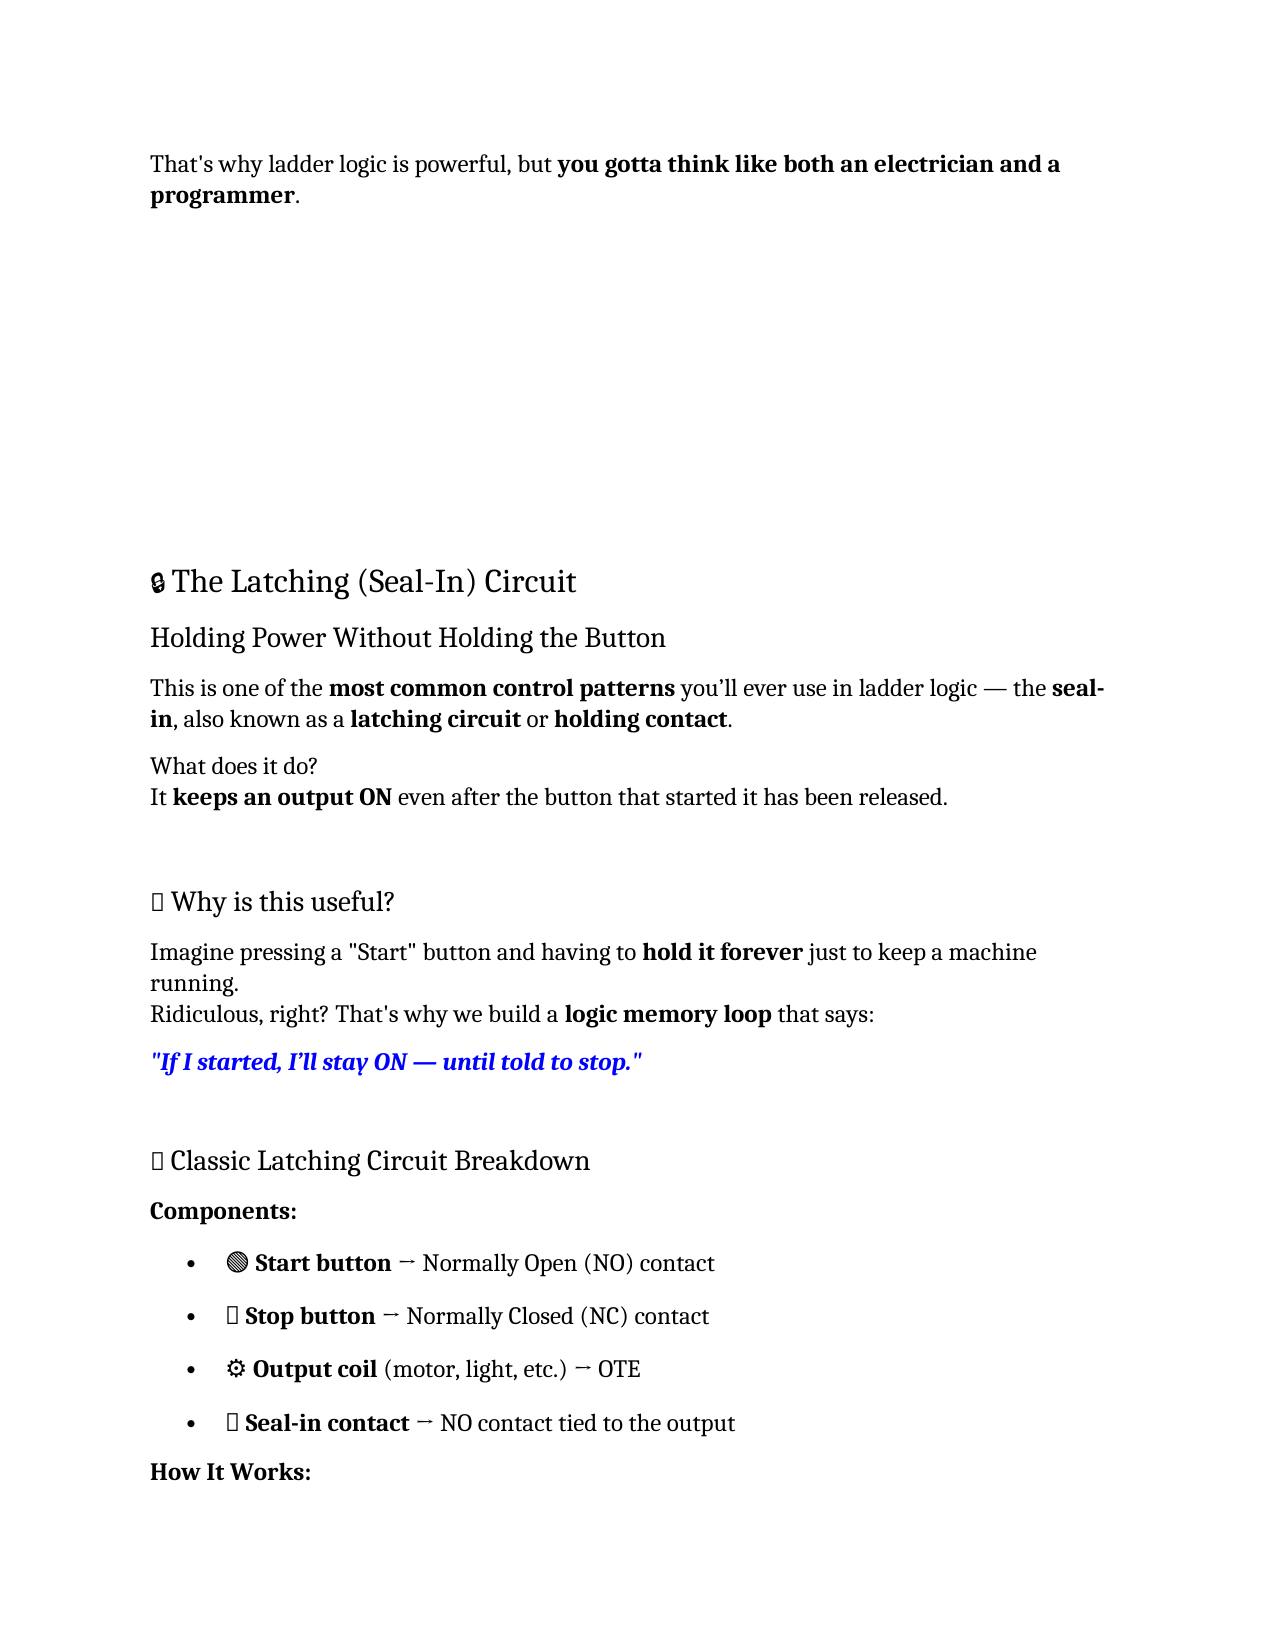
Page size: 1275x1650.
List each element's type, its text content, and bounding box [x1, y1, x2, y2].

text 🧠 Why is this useful? [150, 884, 1125, 918]
list 🟢 Start button → Normally Open (NO) contact [187, 1244, 1125, 1278]
text Holding Power Without Holding the Button [150, 621, 1125, 654]
text This is one of the most common control patterns you’ll ever use in ladder logic — the seal-in, also known as a latching circuit or holding contact. [150, 673, 1125, 733]
text "If I started, I’ll stay ON — until told to stop." [150, 1048, 1125, 1076]
text That's why ladder logic is powerful, but you gotta think like both an electrician and a programmer. [150, 150, 1125, 210]
list 🧠 Seal-in contact → NO contact tied to the output [187, 1404, 1125, 1439]
list 🔴 Stop button → Normally Closed (NC) contact [187, 1298, 1125, 1332]
text Components: [150, 1197, 1125, 1225]
text 🔒 The Latching (Seal-In) Circuit [150, 563, 1125, 601]
text How It Works: [150, 1458, 1125, 1487]
text 🔧 Classic Latching Circuit Breakdown [150, 1143, 1125, 1177]
text What does it do? It keeps an output ON even after the button that started it has been released. [150, 752, 1125, 812]
text Imagine pressing a "Start" button and having to hold it forever just to keep a machine running. Ridiculous, right? That's why we build a logic memory loop that says: [150, 938, 1125, 1029]
list ⚙️ Output coil (motor, light, etc.) → OTE [187, 1351, 1125, 1385]
